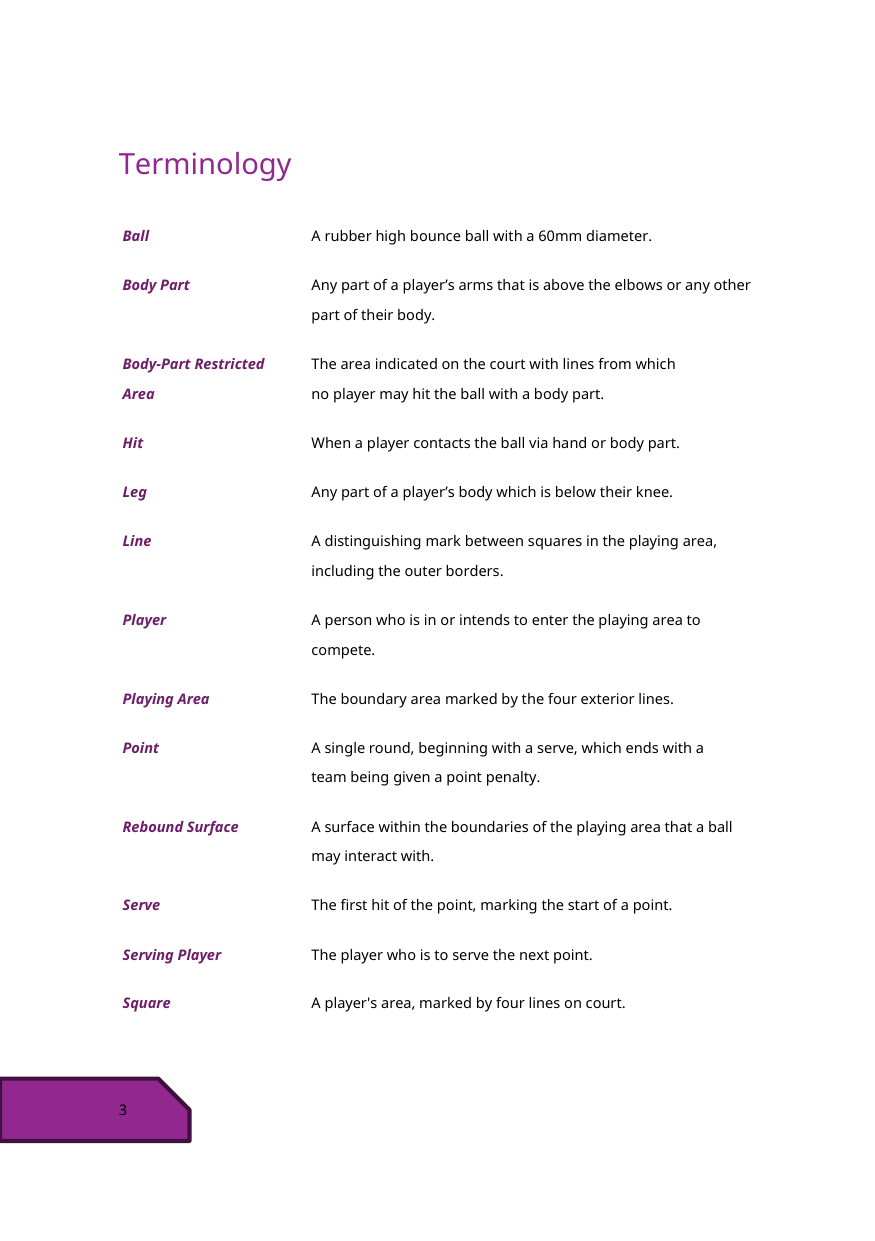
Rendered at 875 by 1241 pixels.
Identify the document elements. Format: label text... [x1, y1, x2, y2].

table_cell A person who is in or intends to enter the playing area to compete. [301, 599, 762, 678]
table_cell Leg [112, 471, 301, 520]
table_cell A single round, beginning with a serve, which ends with a team being given a point penalty. [301, 727, 762, 806]
table_cell The player who is to serve the next point. [301, 934, 762, 983]
table_cell Square [112, 983, 301, 1032]
table_cell Point [112, 727, 301, 806]
table_header A rubber high bounce ball with a 60mm diameter. [301, 215, 762, 264]
table_cell Serving Player [112, 934, 301, 983]
table_cell Playing Area [112, 678, 301, 727]
table_cell The boundary area marked by the four exterior lines. [301, 678, 762, 727]
table_cell Body Part [112, 265, 301, 343]
table_cell Line [112, 520, 301, 599]
table_cell Serve [112, 885, 301, 934]
table_cell A surface within the boundaries of the playing area that a ball may interact with. [301, 806, 762, 885]
table_header Ball [112, 215, 301, 264]
table_cell A player's area, marked by four lines on court. [301, 983, 762, 1032]
table_cell Any part of a player’s body which is below their knee. [301, 471, 762, 520]
table_cell When a player contacts the ball via hand or body part. [301, 422, 762, 471]
table_cell Body-Part Restricted Area [112, 343, 301, 422]
table_cell Hit [112, 422, 301, 471]
table_cell Rebound Surface [112, 806, 301, 885]
table_cell Any part of a player’s arms that is above the elbows or any other part of their body. [301, 265, 762, 343]
table_cell A distinguishing mark between squares in the playing area, including the outer borders. [301, 520, 762, 599]
subtitle Terminology [118, 143, 756, 183]
table_cell The area indicated on the court with lines from which no player may hit the ball with a body part. [301, 343, 762, 422]
table_cell Player [112, 599, 301, 678]
table_cell The first hit of the point, marking the start of a point. [301, 885, 762, 934]
